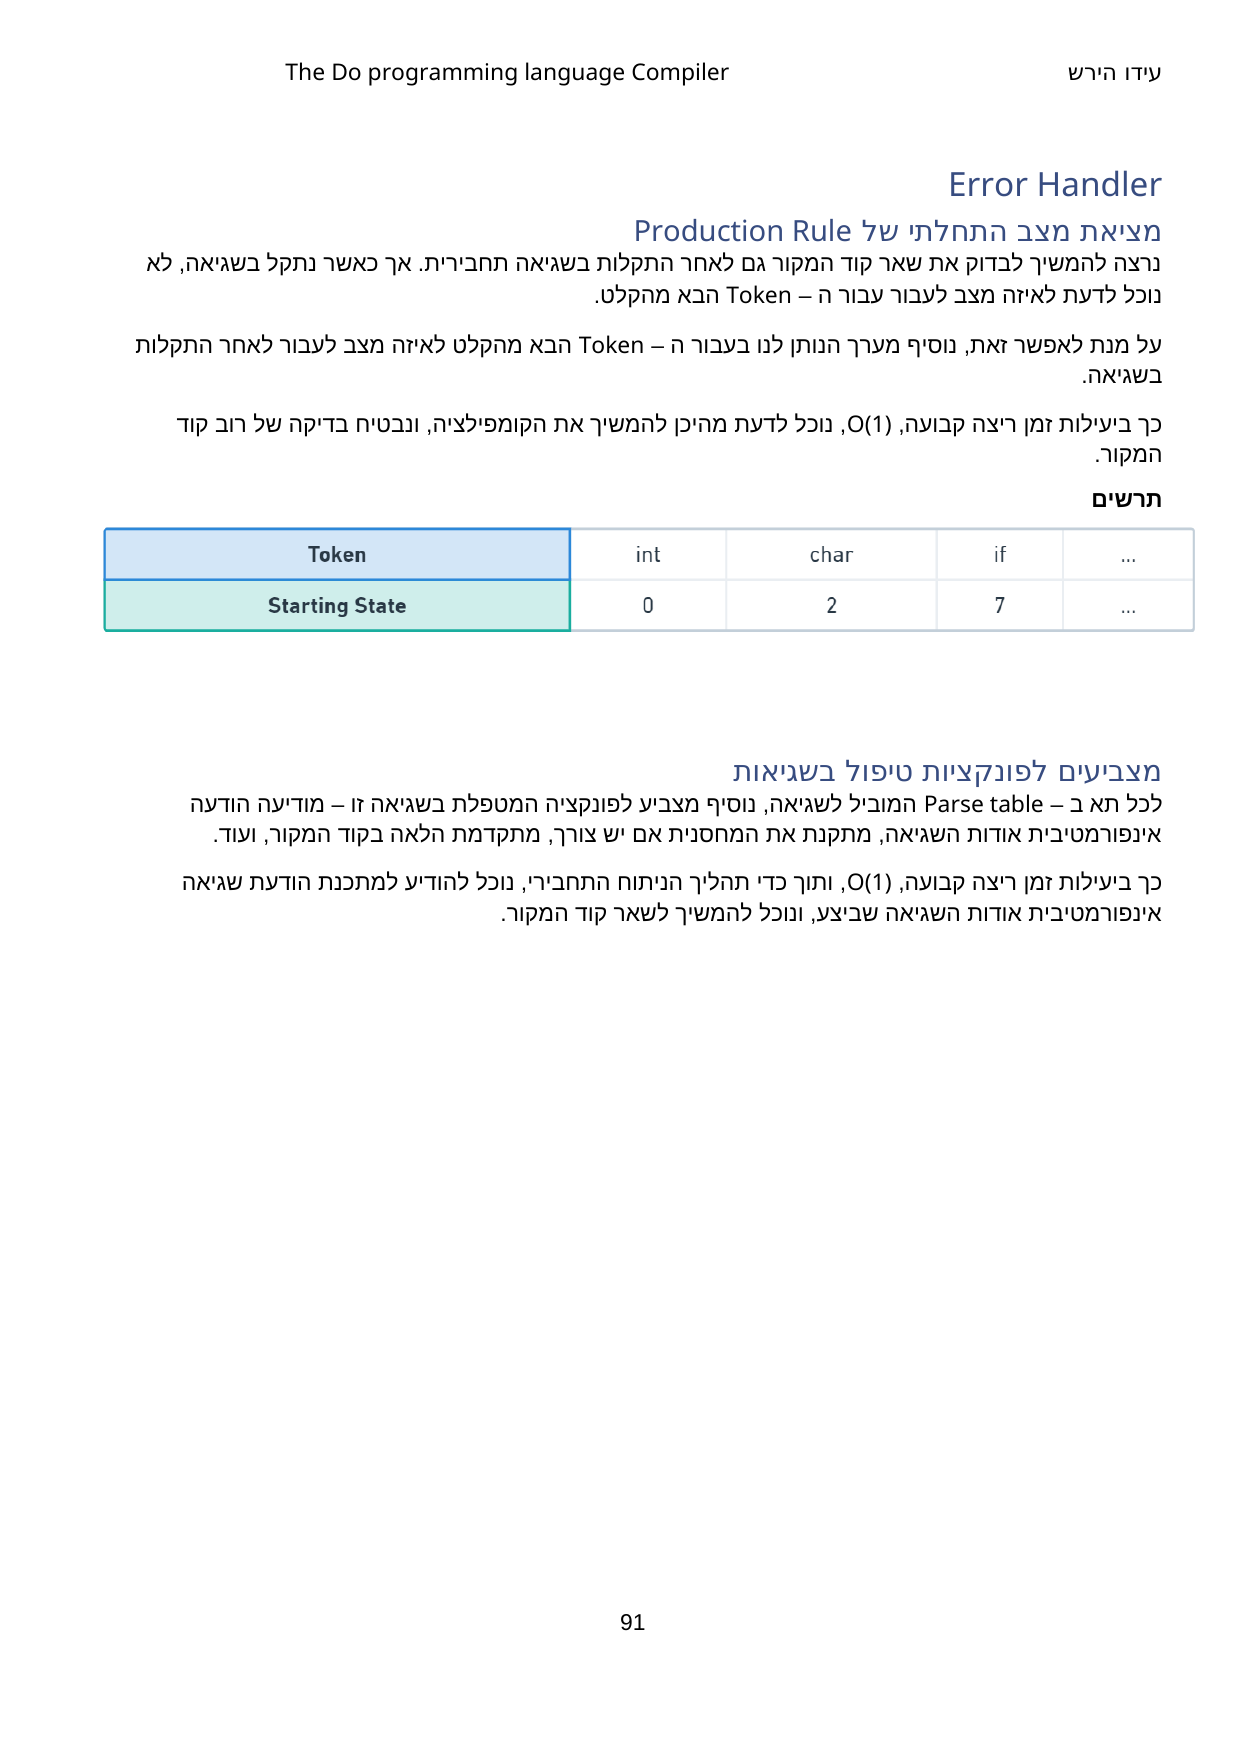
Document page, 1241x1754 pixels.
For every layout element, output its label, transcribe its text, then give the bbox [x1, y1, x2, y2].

subtitle מצביעים לפונקציות טיפול בשגיאות [103, 754, 1162, 788]
subtitle מציאת מצב התחלתי של Production Rule [103, 211, 1162, 250]
text על מנת לאפשר זאת, נוסיף מערך הנותן לנו בעבור ה – Token הבא מהקלט לאיזה מצב לעבור לאחר התקלות בשגיאה. [103, 329, 1162, 389]
picture [101, 525, 1197, 632]
text נרצה להמשיך לבדוק את שאר קוד המקור גם לאחר התקלות בשגיאה תחבירית. אך כאשר נתקל בשגיאה, לא נוכל לדעת לאיזה מצב לעבור עבור ה – Token הבא מהקלט. [103, 250, 1162, 310]
text כך ביעילות זמן ריצה קבועה, O(1), נוכל לדעת מהיכן להמשיך את הקומפילציה, ונבטיח בדיקה של רוב קוד המקור. [103, 407, 1162, 467]
subtitle Error Handler [103, 161, 1162, 206]
text לכל תא ב – Parse table המוביל לשגיאה, נוסיף מצביע לפונקציה המטפלת בשגיאה זו – מודיעה הודעה אינפורמטיבית אודות השגיאה, מתקנת את המחסנית אם יש צורך, מתקדמת הלאה בקוד המקור, ועוד. [103, 788, 1162, 848]
text תרשים [103, 486, 1162, 512]
text כך ביעילות זמן ריצה קבועה, O(1), ותוך כדי תהליך הניתוח התחבירי, נוכל להודיע למתכנת הודעת שגיאה אינפורמטיבית אודות השגיאה שביצע, ונוכל להמשיך לשאר קוד המקור. [103, 866, 1162, 926]
